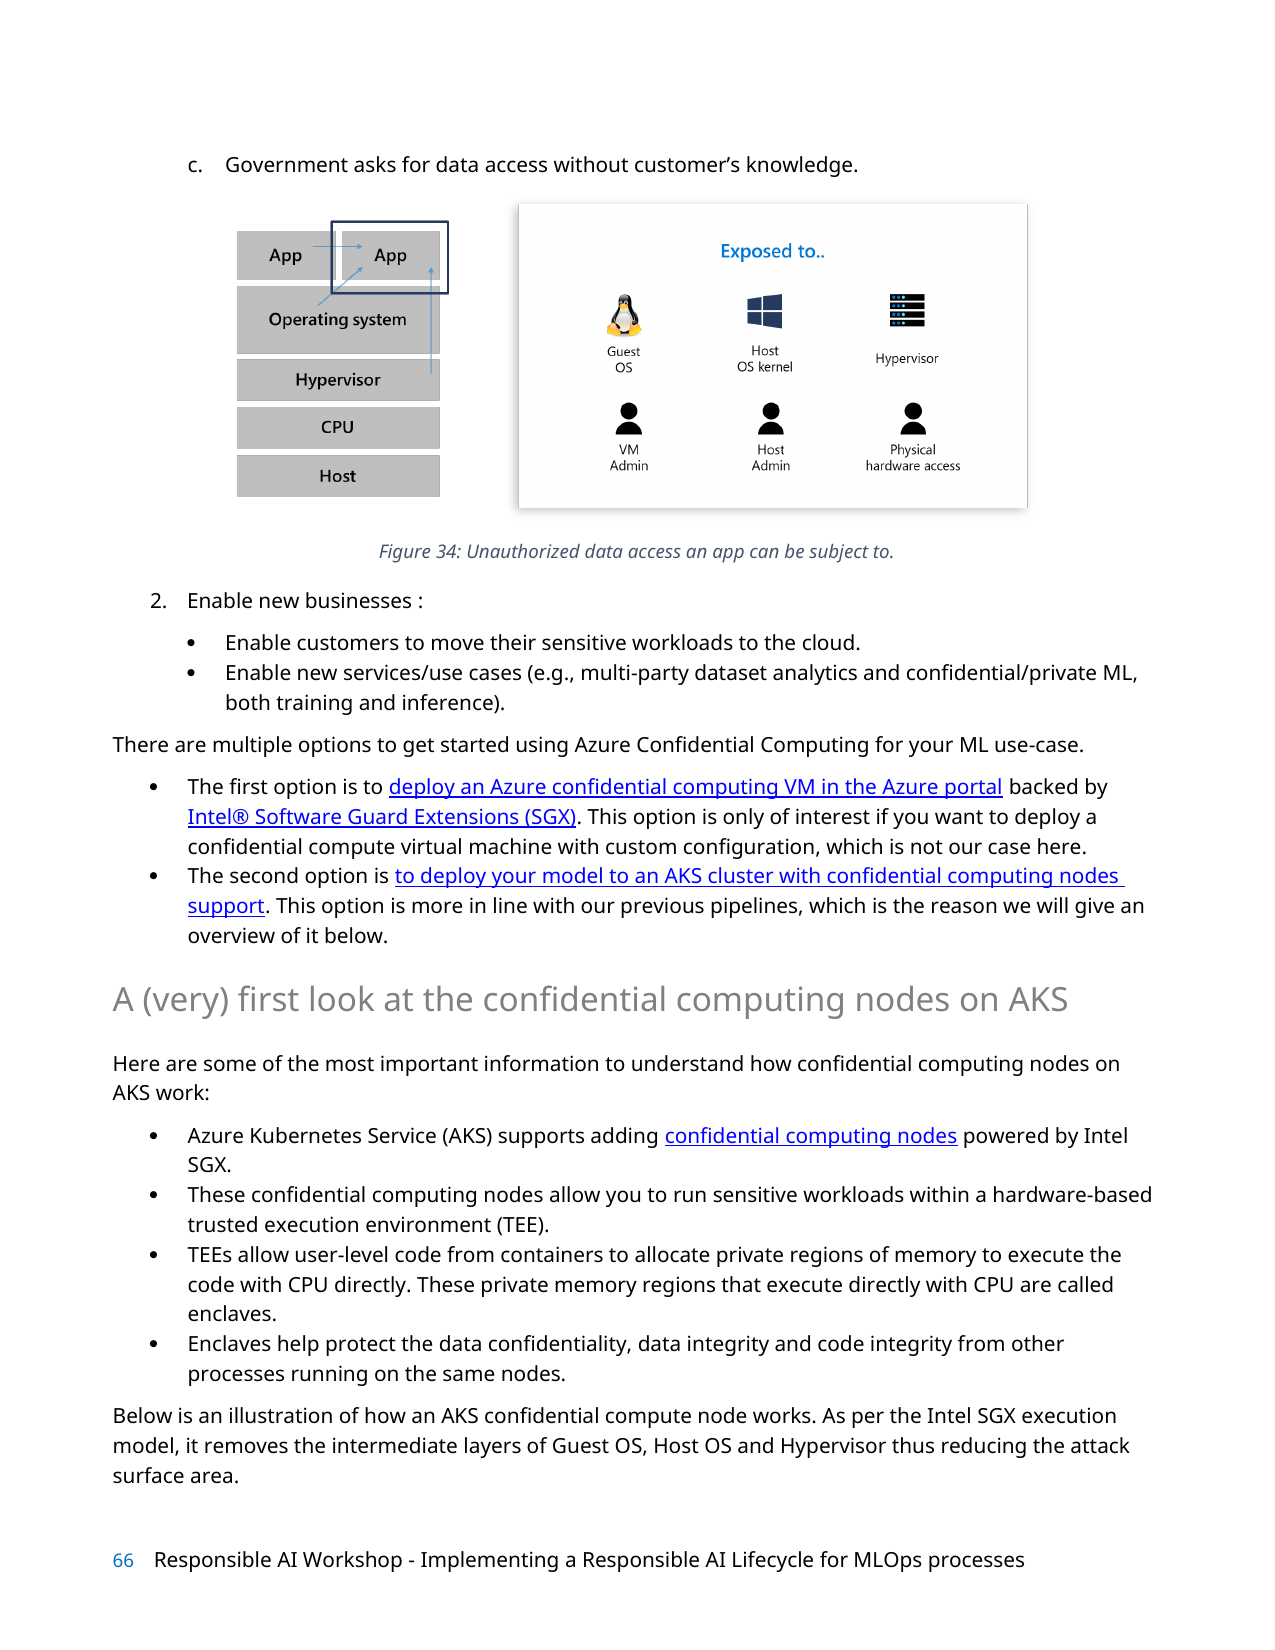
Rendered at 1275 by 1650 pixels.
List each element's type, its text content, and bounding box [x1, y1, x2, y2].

list Government asks for data access without customer’s knowledge. [187, 150, 1162, 178]
subtitle A (very) first look at the confidential computing nodes on AKS [112, 976, 1162, 1021]
list Azure Kubernetes Service (AKS) supports adding confidential computing nodes powered by Intel SGX. [150, 1121, 1162, 1179]
text Here are some of the most important information to understand how confidential computing nodes on AKS work: [112, 1049, 1162, 1107]
picture [236, 192, 1039, 525]
list Enclaves help protect the data confidentiality, data integrity and code integrity from other processes running on the same nodes. [150, 1329, 1162, 1387]
list TEEs allow user-level code from containers to allocate private regions of memory to execute the code with CPU directly. These private memory regions that execute directly with CPU are called enclaves. [150, 1240, 1162, 1328]
list Enable customers to move their sensitive workloads to the cloud. [187, 628, 1162, 657]
list The second option is to deploy your model to an AKS cluster with confidential computing nodes support. This option is more in line with our previous pipelines, which is the reason we will give an overview of it below. [150, 862, 1162, 950]
list Enable new businesses : [150, 586, 1162, 614]
text There are multiple options to get started using Azure Confidential Computing for your ML use-case. [112, 730, 1162, 758]
list These confidential computing nodes allow you to run sensitive workloads within a hardware-based trusted execution environment (TEE). [150, 1180, 1162, 1238]
text Below is an illustration of how an AKS confidential compute node works. As per the Intel SGX execution model, it removes the intermediate layers of Guest OS, Host OS and Hypervisor thus reducing the attack surface area. [112, 1401, 1162, 1489]
list The first option is to deploy an Azure confidential computing VM in the Azure portal backed by Intel® Software Guard Extensions (SGX). This option is only of interest if you want to deploy a confidential compute virtual machine with custom configuration, which is not our case here. [150, 772, 1162, 860]
list Enable new services/use cases (e.g., multi-party dataset analytics and confidential/private ML, both training and inference). [187, 658, 1162, 716]
